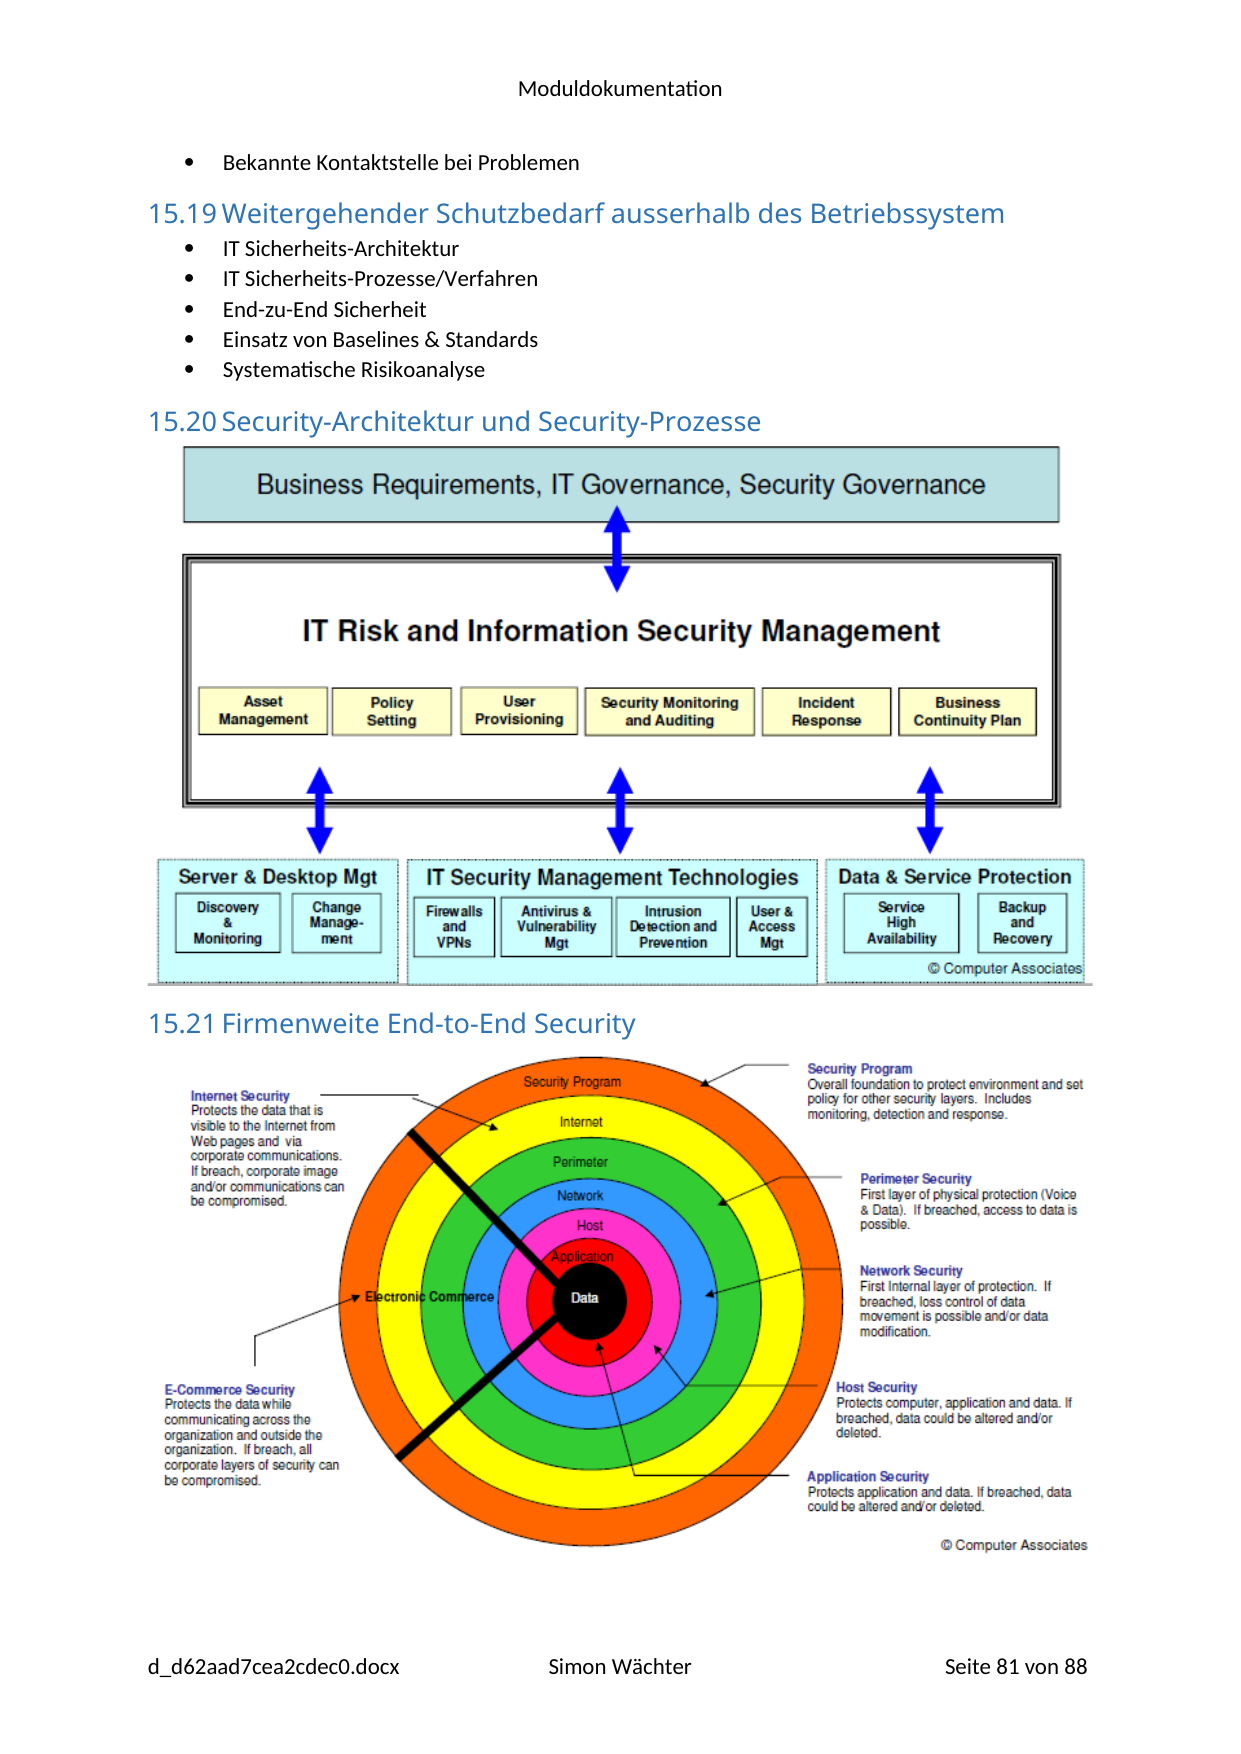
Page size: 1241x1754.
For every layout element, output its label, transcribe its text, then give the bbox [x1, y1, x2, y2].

list Einsatz von Baselines & Standards [185, 325, 1093, 353]
list End-zu-End Sicherheit [185, 295, 1093, 323]
list IT Sicherheits-Architektur [185, 234, 1093, 262]
picture [147, 441, 1093, 986]
subtitle Security-Architektur und Security-Prozesse [148, 402, 1093, 439]
list Bekannte Kontaktstelle bei Problemen [185, 148, 1093, 176]
list IT Sicherheits-Prozesse/Verfahren [185, 264, 1093, 292]
picture [147, 1044, 1093, 1554]
subtitle Weitergehender Schutzbedarf ausserhalb des Betriebssystem [148, 194, 1093, 231]
subtitle Firmenweite End-to-End Security [148, 1004, 1093, 1041]
list Systematische Risikoanalyse [185, 355, 1093, 383]
